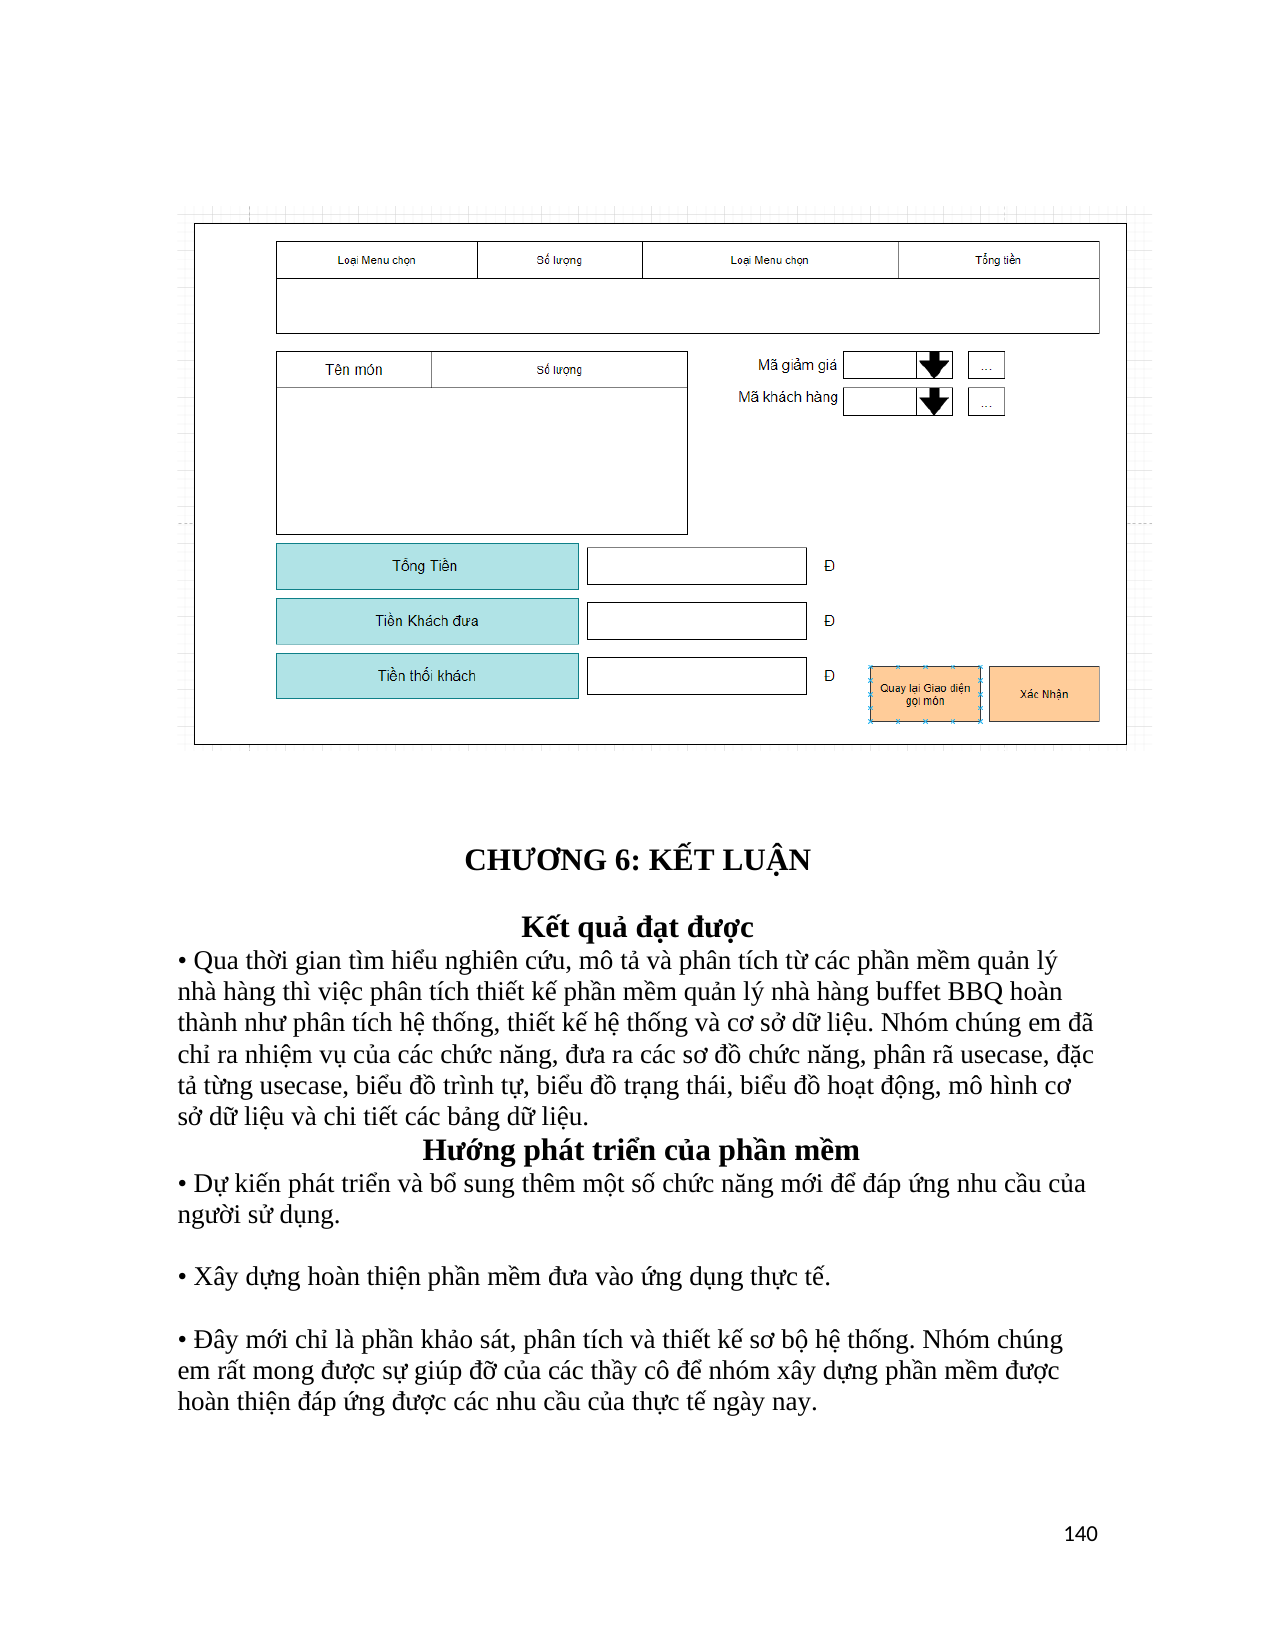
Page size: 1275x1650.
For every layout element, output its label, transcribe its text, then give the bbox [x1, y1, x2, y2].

text • Đây mới chỉ là phần khảo sát, phân tích và thiết kế sơ bộ hệ thống. Nhóm chúng [177, 1323, 1098, 1354]
text • Qua thời gian tìm hiểu nghiên cứu, mô tả và phân tích từ các phần mềm quản lý nhà hàng thì việc phân tích thiết kế phần mềm quản lý nhà hàng buffet BBQ hoàn thành như phân tích hệ thống, thiết kế hệ thống và cơ sở dữ liệu. Nhóm chúng em đã chỉ ra nhiệm vụ của các chức năng, đưa ra các sơ đồ chức năng, phân rã usecase, đặc tả từng usecase, biểu đồ trình tự, biểu đồ trạng thái, biểu đồ hoạt động, mô hình cơ sở dữ liệu và chi tiết các bảng dữ liệu. [177, 944, 1098, 1131]
text • Xây dựng hoàn thiện phần mềm đưa vào ứng dụng thực tế. [177, 1261, 1098, 1292]
text Kết quả đạt được [177, 908, 1098, 944]
text Hướng phát triển của phần mềm [177, 1131, 1098, 1167]
text hoàn thiện đáp ứng được các nhu cầu của thực tế ngày nay. [177, 1385, 1098, 1416]
text • Dự kiến phát triển và bổ sung thêm một số chức năng mới để đáp ứng nhu cầu của người sử dụng. [177, 1167, 1098, 1229]
text CHƯƠNG 6: KẾT LUẬN [177, 841, 1098, 877]
text em rất mong được sự giúp đỡ của các thầy cô để nhóm xây dựng phần mềm được [177, 1354, 1098, 1385]
picture [177, 206, 1153, 751]
